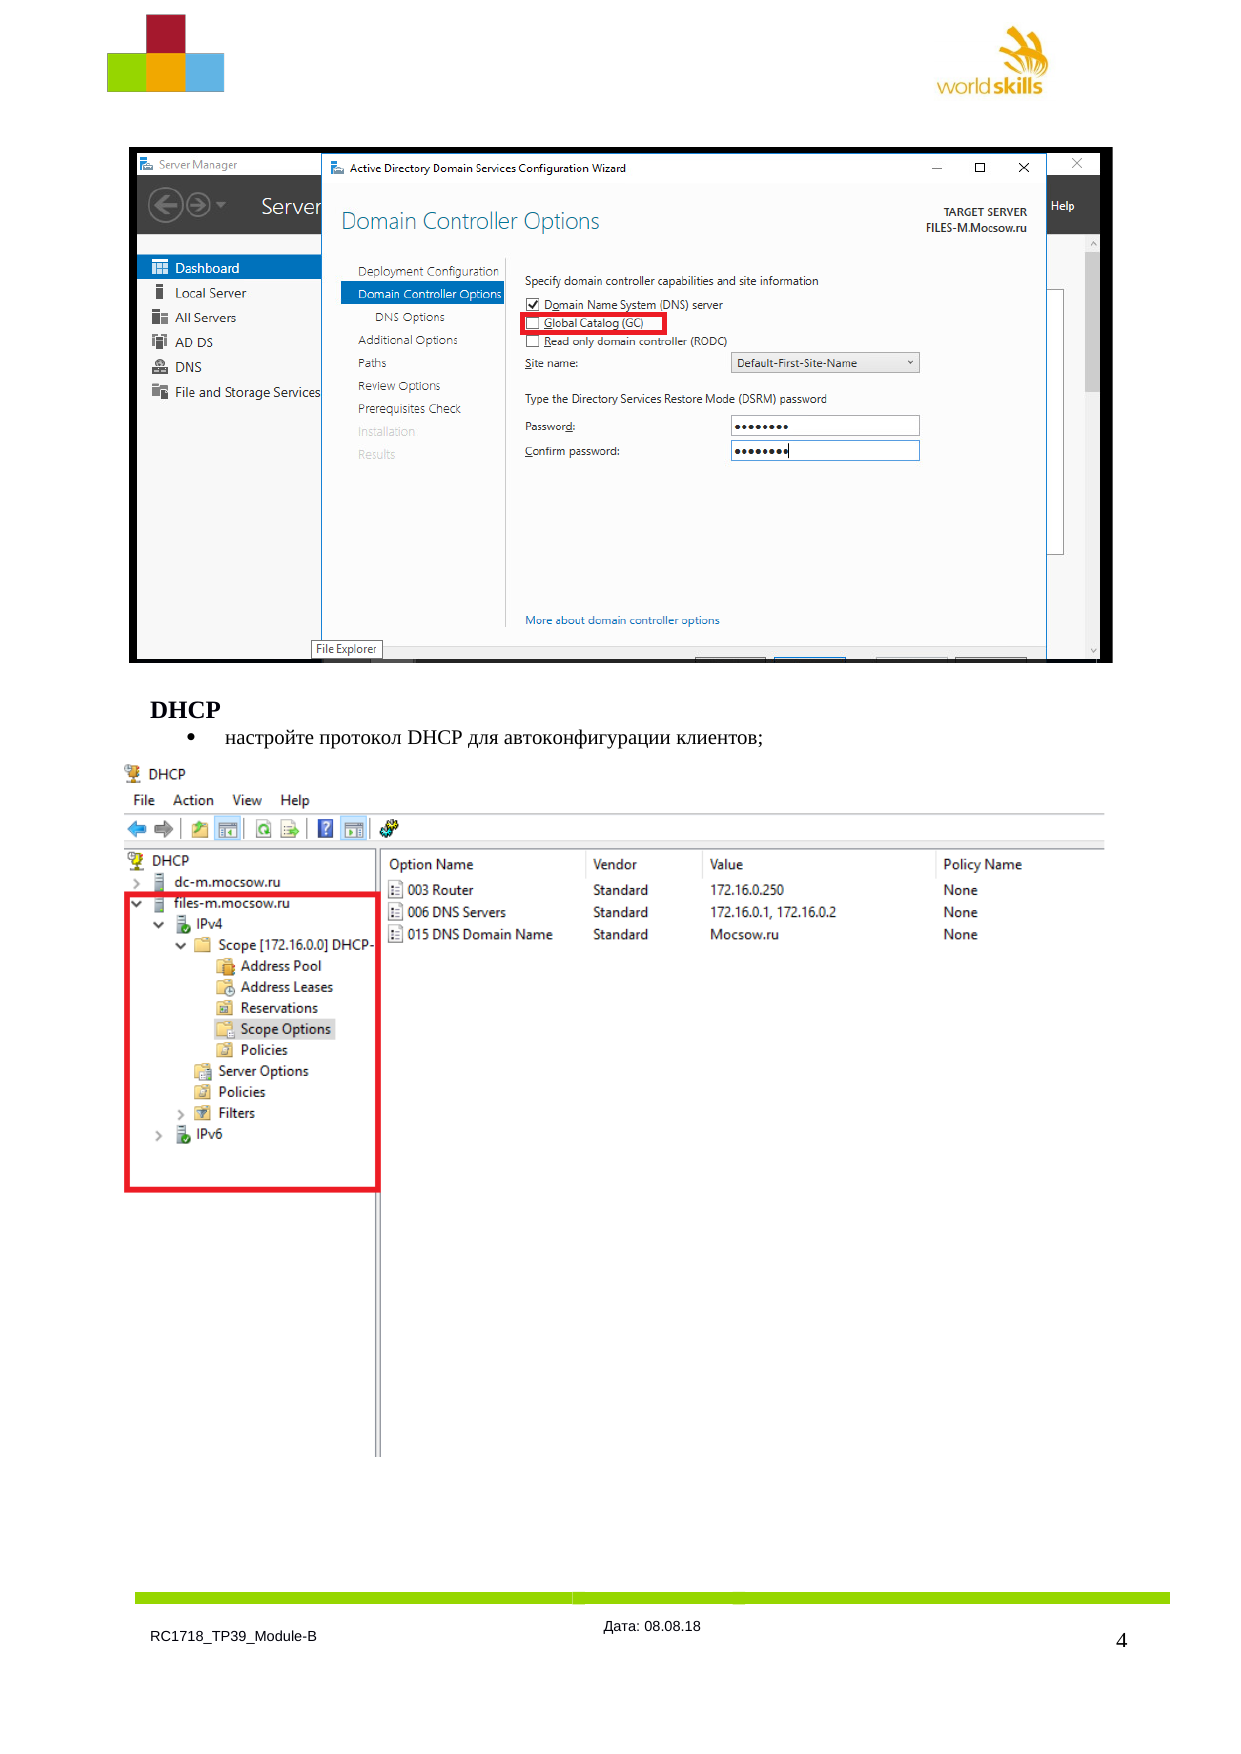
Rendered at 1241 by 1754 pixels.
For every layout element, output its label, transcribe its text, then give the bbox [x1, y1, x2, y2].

subtitle DHCP [150, 148, 1113, 176]
picture [106, 14, 225, 92]
list настройте протокол DHCP для автоконфигурации клиентов; [187, 176, 1113, 202]
picture [123, 214, 1103, 909]
picture [933, 22, 1056, 101]
